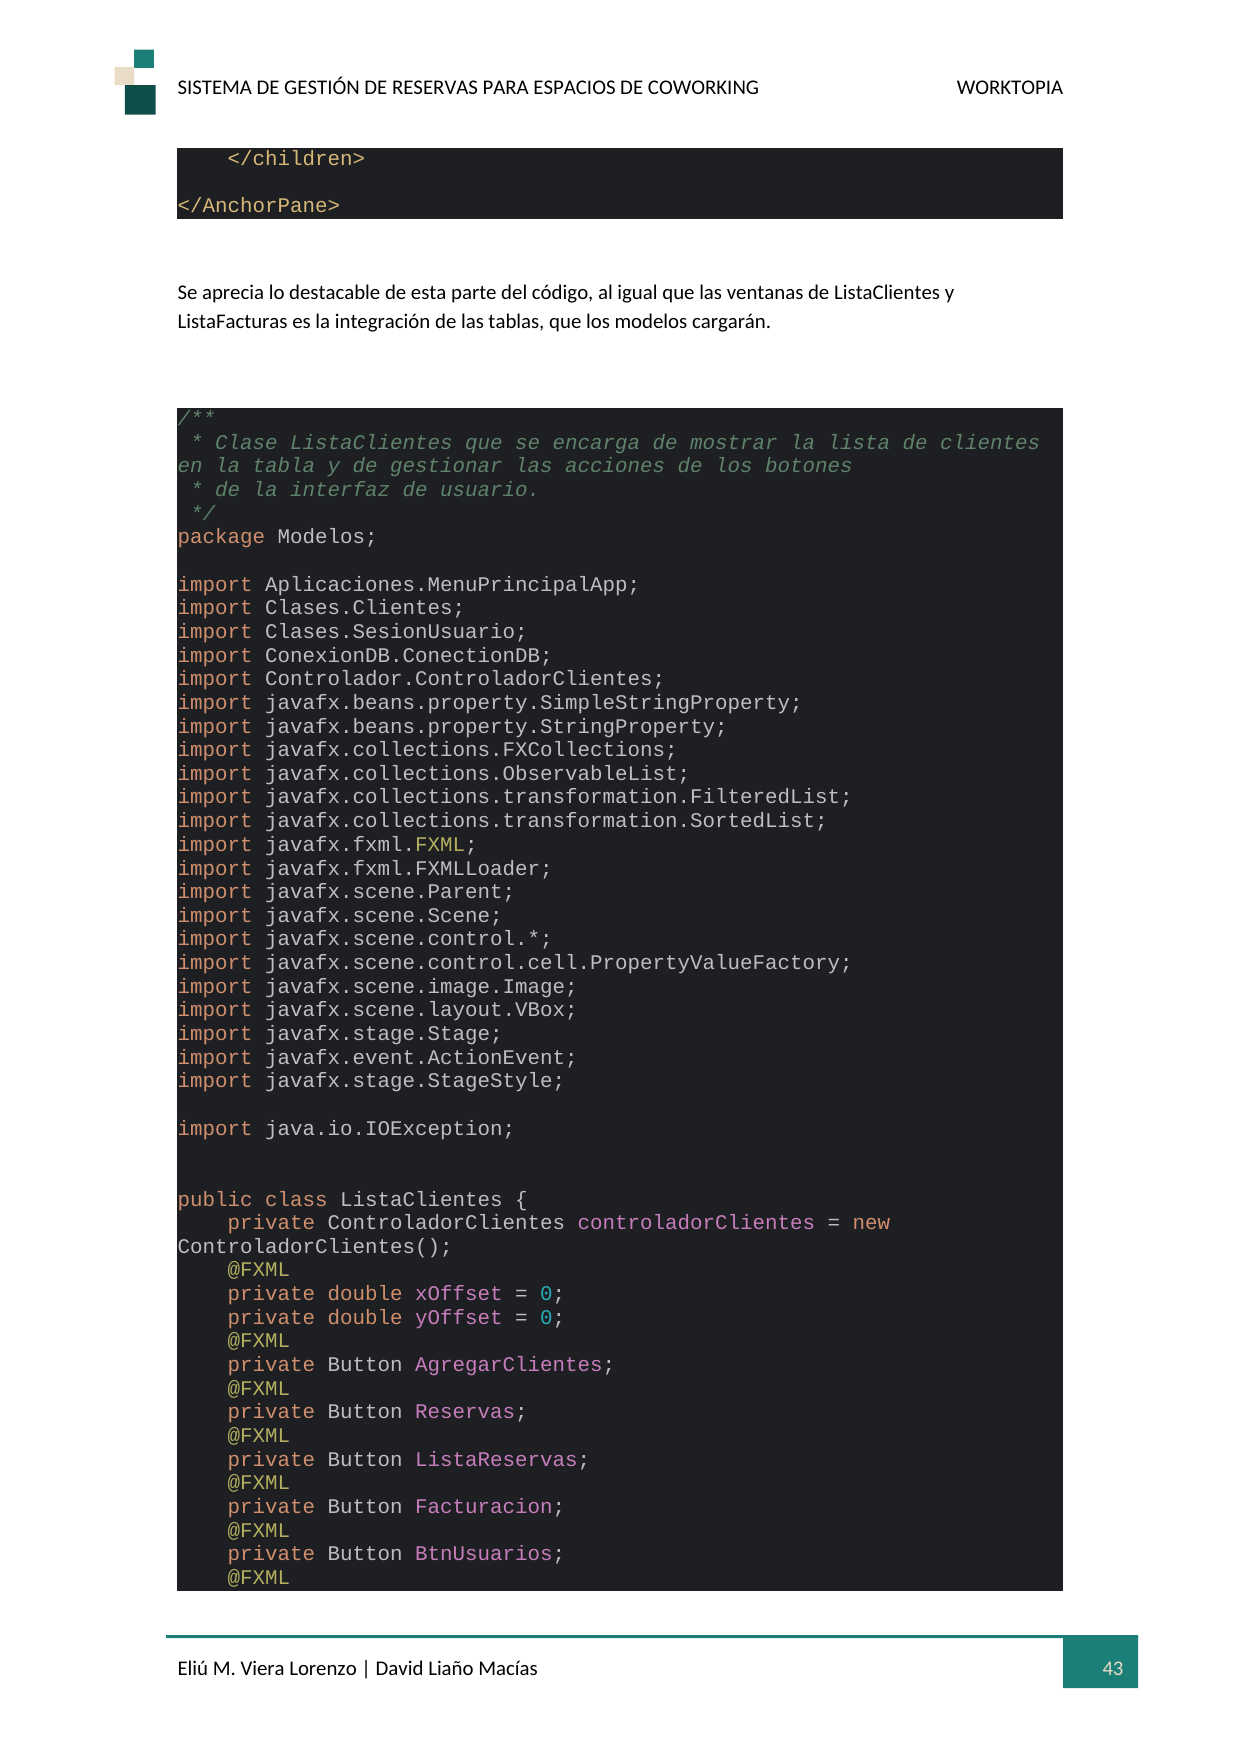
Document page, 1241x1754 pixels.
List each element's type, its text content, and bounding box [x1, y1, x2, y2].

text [177, 408, 1063, 1591]
text Se aprecia lo destacable de esta parte del código, al igual que las ventanas de ListaClientes y ListaFacturas es la integración de las tablas, que los modelos cargarán. [177, 279, 1063, 334]
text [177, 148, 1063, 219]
